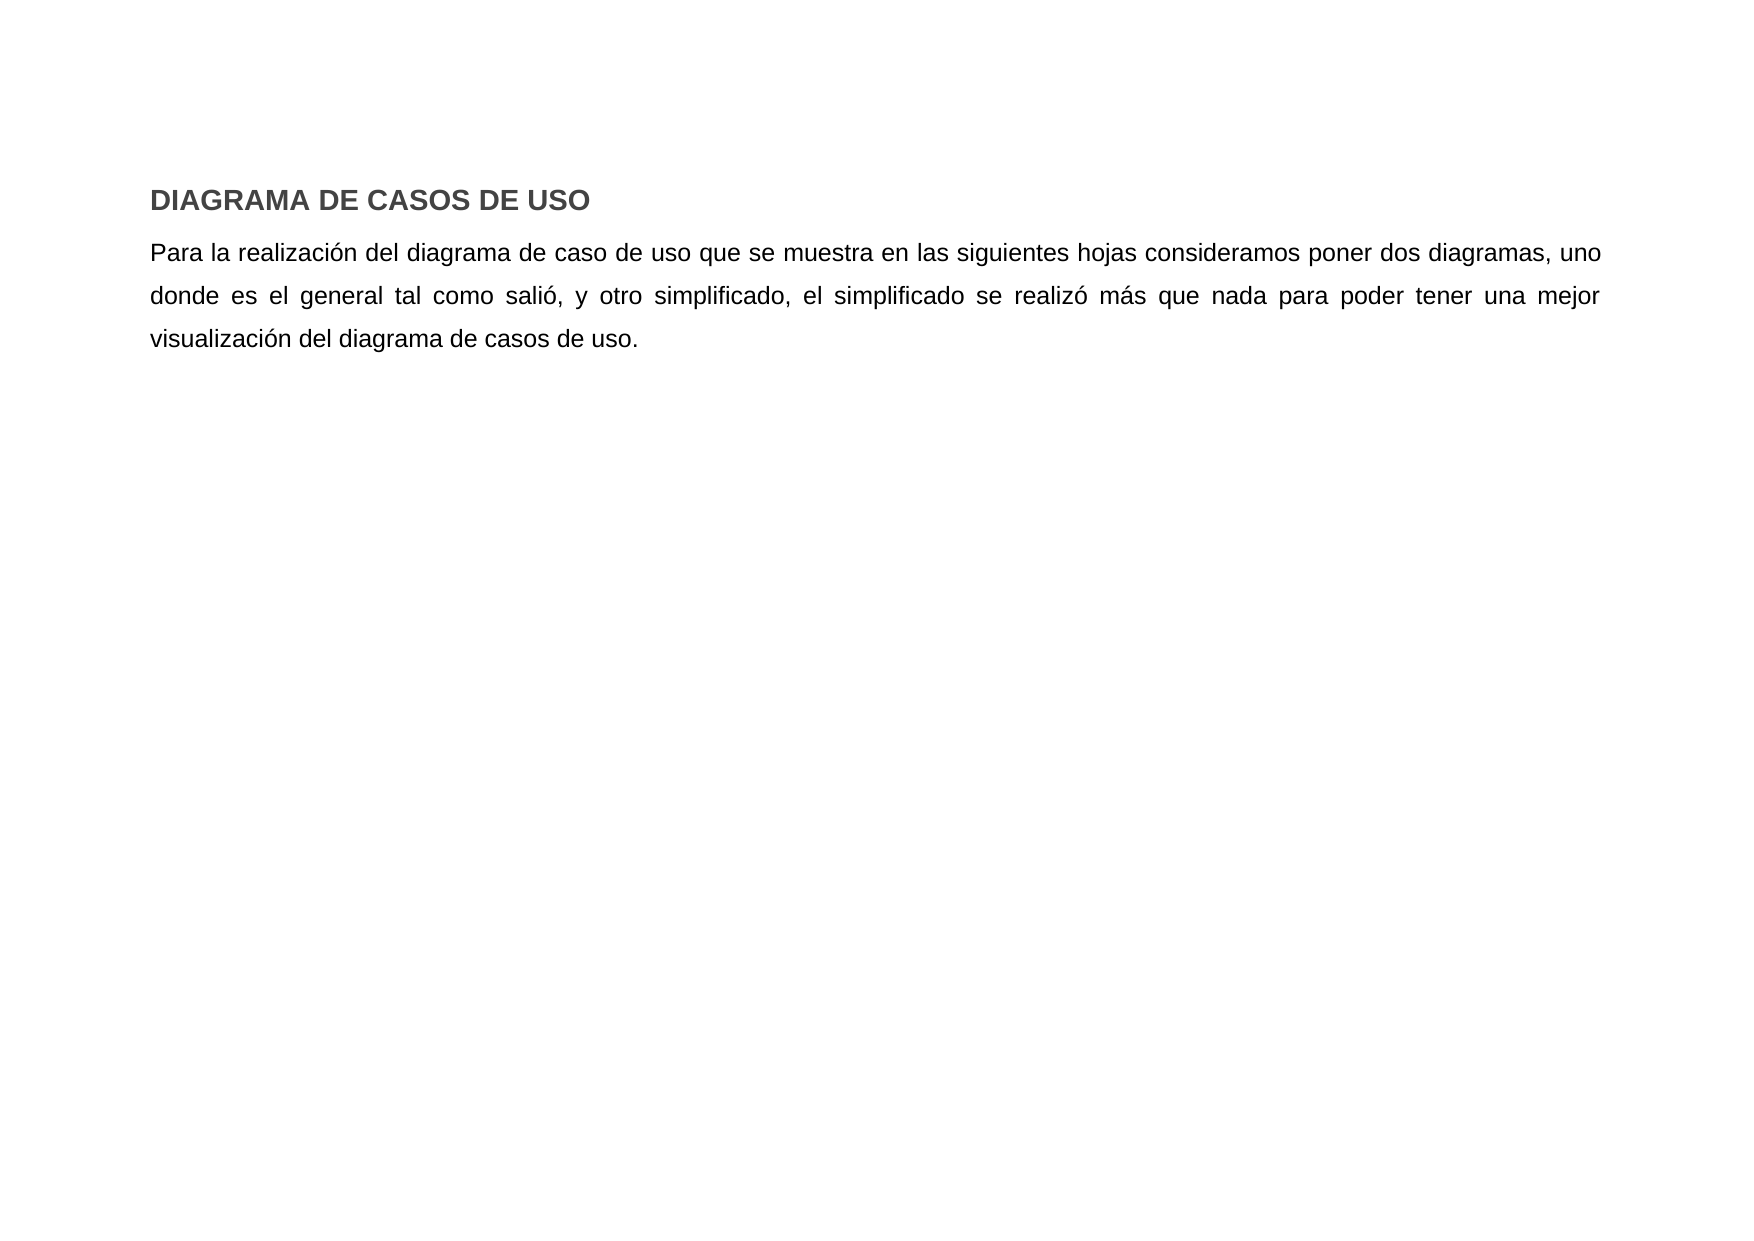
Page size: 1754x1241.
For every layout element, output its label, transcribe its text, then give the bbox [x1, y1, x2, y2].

subtitle DIAGRAMA DE CASOS DE USO [150, 183, 1604, 217]
text Para la realización del diagrama de caso de uso que se muestra en las siguientes hojas consideramos poner dos diagramas, uno donde es el general tal como salió, y otro simplificado, el simplificado se realizó más que nada para poder tener una mejor visualización del diagrama de casos de uso. [150, 238, 1604, 353]
